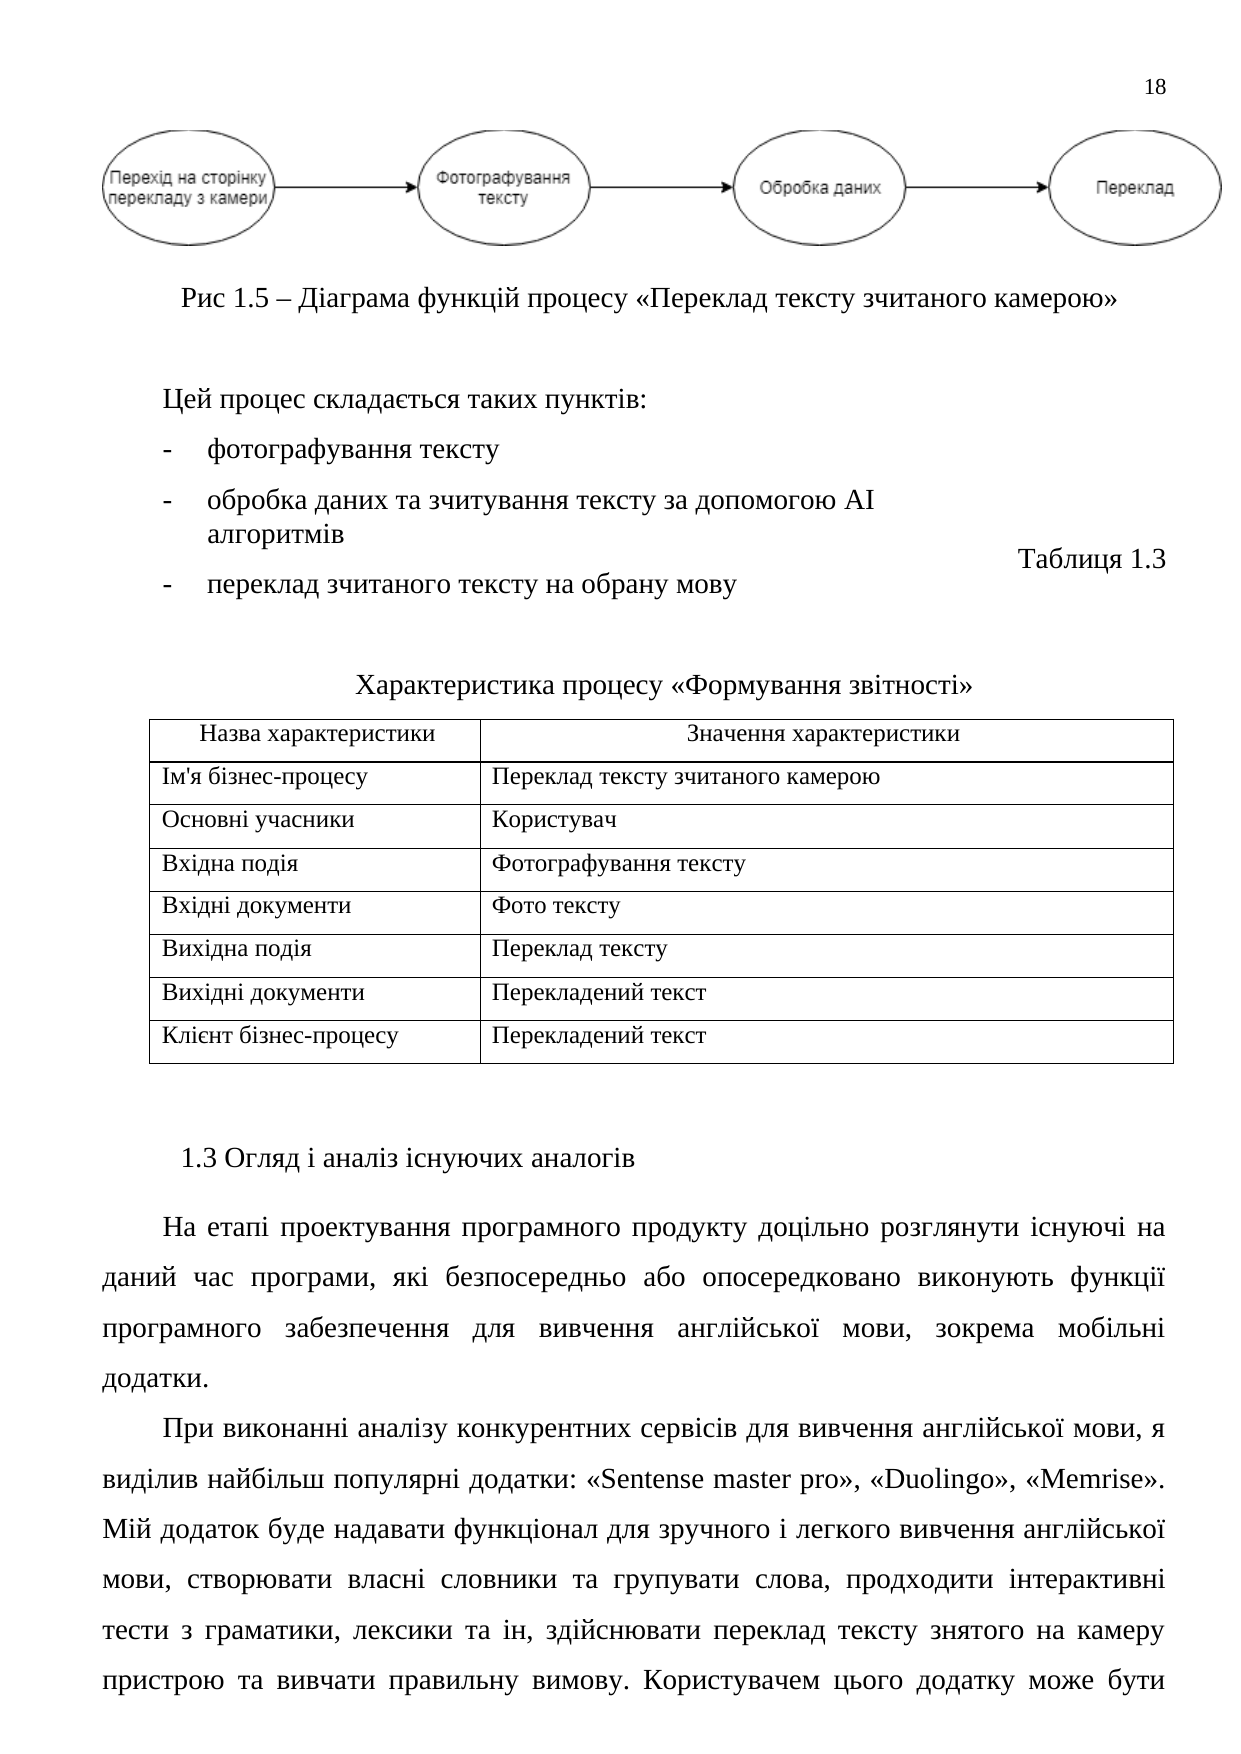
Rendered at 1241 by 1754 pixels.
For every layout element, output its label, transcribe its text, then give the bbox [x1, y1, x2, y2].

list обробка даних та зчитування тексту за допомогою AI алгоритмів [162, 482, 984, 549]
table_cell Вихідна подія [150, 935, 480, 977]
list переклад зчитаного тексту на обрану мову [162, 566, 984, 600]
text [102, 1411, 1166, 1696]
text Рис 1.5 – Діаграма функцій процесу «Переклад тексту зчитаного камерою» [181, 281, 1148, 314]
table_cell Клієнт бізнес-процесу [150, 1021, 480, 1063]
picture [102, 130, 1222, 246]
table_cell Фотографування тексту [481, 849, 1173, 891]
table_cell Перекладений текст [481, 1021, 1173, 1063]
text Цей процес складається таких пунктів: [162, 382, 984, 415]
table_cell Вхідна подія [150, 849, 480, 891]
table_cell Переклад тексту зчитаного камерою [481, 763, 1173, 804]
text Таблиця 1.3 [1018, 542, 1221, 575]
table_cell Ім'я бізнес-процесу [150, 763, 480, 804]
table_cell Переклад тексту [481, 935, 1173, 977]
table_header Назва характеристики [150, 720, 480, 761]
list Огляд і аналіз існуючих аналогів [180, 1140, 1221, 1173]
table_cell Основні учасники [150, 805, 480, 848]
table_cell Перекладений текст [481, 978, 1173, 1020]
table_cell Фото тексту [481, 892, 1173, 933]
list фотографування тексту [162, 432, 984, 465]
text Характеристика процесу «Формування звітності» [355, 667, 984, 700]
table_cell Вихідні документи [150, 978, 480, 1020]
table_cell Вхідні документи [150, 892, 480, 933]
table_header Значення характеристики [481, 720, 1173, 761]
text На етапі проектування програмного продукту доцільно розглянути існуючі на даний час програми, які безпосередньо або опосередковано виконують функції програмного забезпечення для вивчення англійської мови, зокрема мобільні додатки. [102, 1209, 1166, 1394]
table_cell Користувач [481, 805, 1173, 848]
